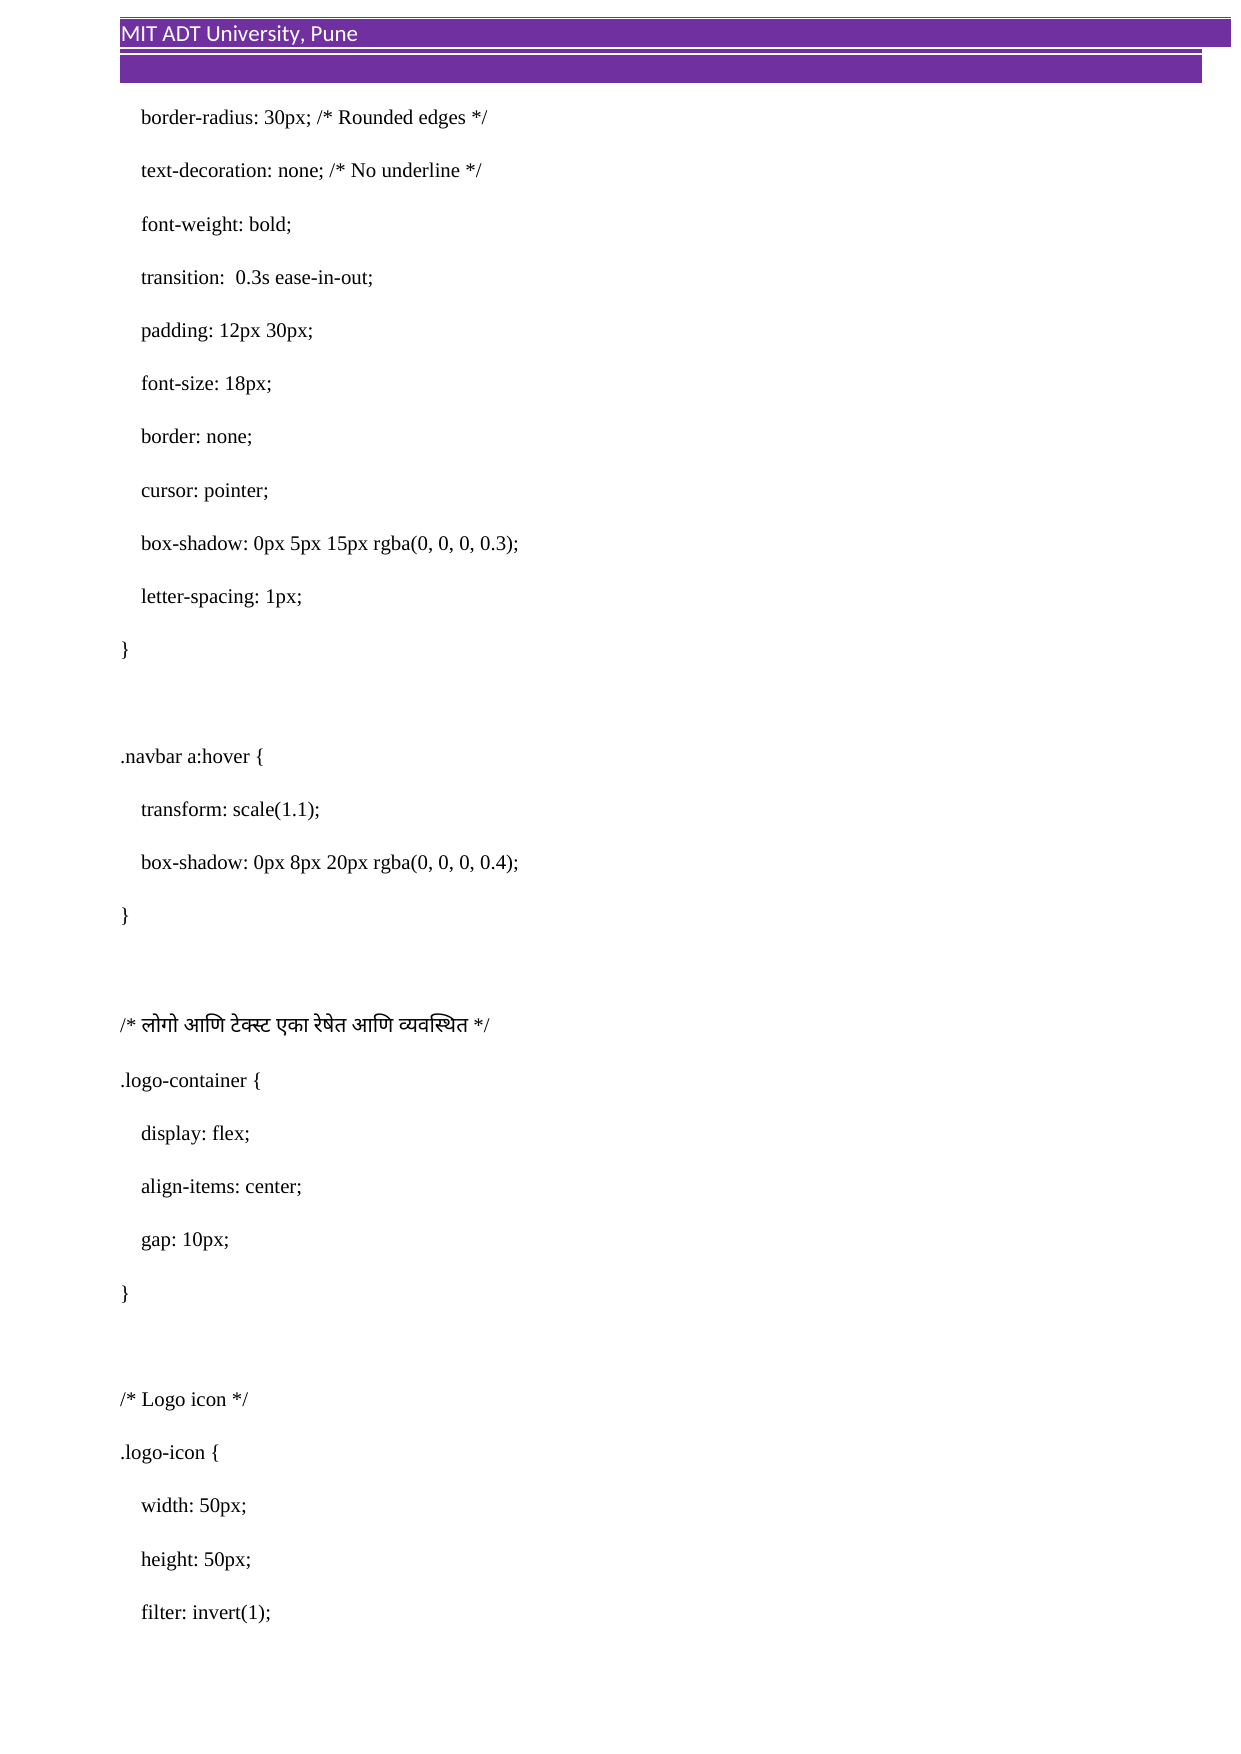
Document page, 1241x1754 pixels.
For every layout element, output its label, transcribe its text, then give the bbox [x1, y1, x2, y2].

text .logo-icon { [120, 1440, 1202, 1464]
text border: none; [120, 424, 1202, 448]
text border-radius: 30px; /* Rounded edges */ [120, 105, 1202, 129]
text filter: invert(1); [120, 1600, 1202, 1624]
text /* Logo icon */ [120, 1387, 1202, 1411]
text .logo-container { [120, 1067, 1202, 1092]
text box-shadow: 0px 8px 20px rgba(0, 0, 0, 0.4); [120, 850, 1202, 874]
text letter-spacing: 1px; [120, 584, 1202, 608]
text box-shadow: 0px 5px 15px rgba(0, 0, 0, 0.3); [120, 531, 1202, 555]
text font-weight: bold; [120, 211, 1202, 236]
text transition: 0.3s ease-in-out; [120, 265, 1202, 289]
text text-decoration: none; /* No underline */ [120, 158, 1202, 182]
text } [120, 903, 1202, 927]
text transform: scale(1.1); [120, 797, 1202, 821]
text } [120, 1280, 1202, 1304]
text } [120, 637, 1202, 661]
text gap: 10px; [120, 1227, 1202, 1251]
text width: 50px; [120, 1493, 1202, 1517]
text height: 50px; [120, 1547, 1202, 1571]
text align-items: center; [120, 1174, 1202, 1198]
text .navbar a:hover { [120, 744, 1202, 768]
text display: flex; [120, 1121, 1202, 1145]
text padding: 12px 30px; [120, 318, 1202, 342]
text font-size: 18px; [120, 371, 1202, 395]
text /* लोगो आणि टेक्स्ट एका रेषेत आणि व्यवस्थित */ [120, 1010, 1202, 1038]
text cursor: pointer; [120, 478, 1202, 502]
